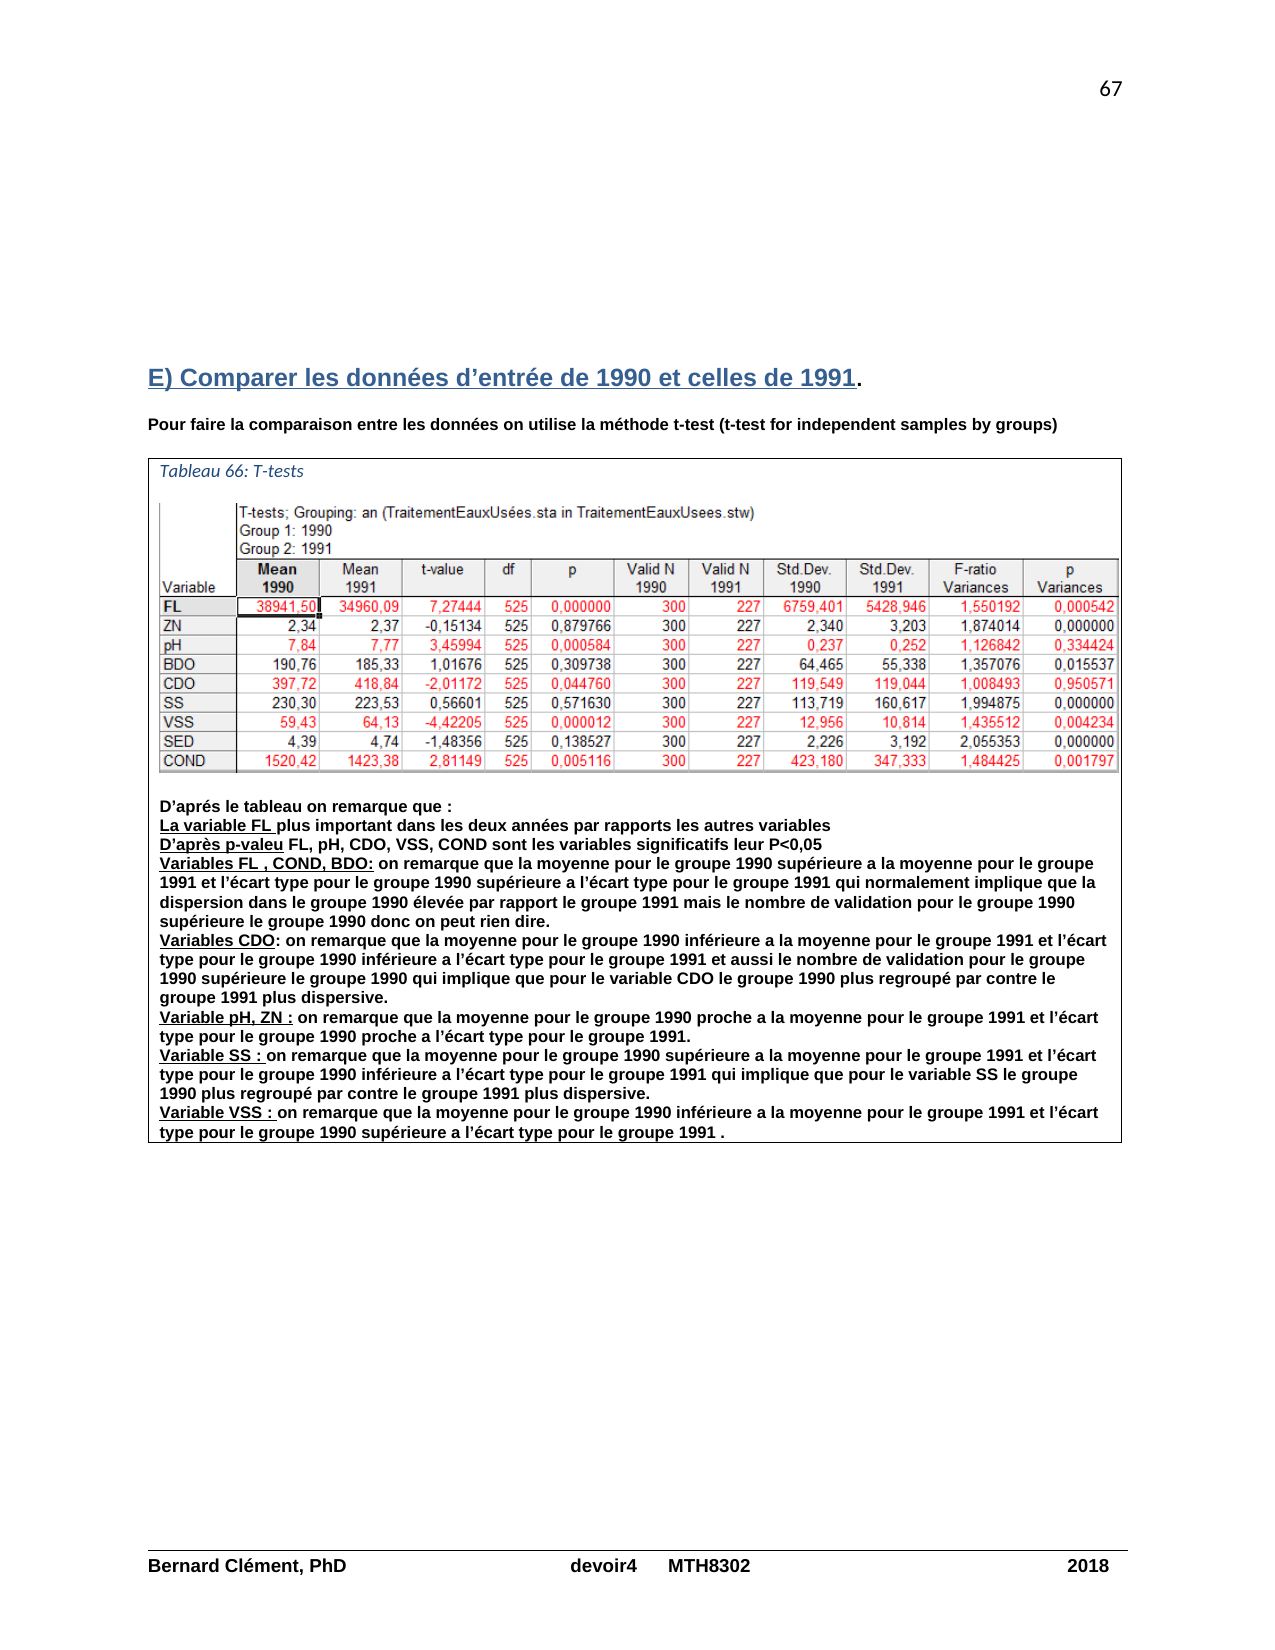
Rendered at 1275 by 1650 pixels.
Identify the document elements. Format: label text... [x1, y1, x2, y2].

table_header Tableau 66: T-tests D’aprés le tableau on remarque que : La variable FL plus important dans les deux années par rapports les autres variables D’après p-valeu FL, pH, CDO, VSS, COND sont les variables significatifs leur P<0,05 Variables FL , COND, BDO: on remarque que la moyenne pour le groupe 1990 supérieure a la moyenne pour le groupe 1991 et l’écart type pour le groupe 1990 supérieure a l’écart type pour le groupe 1991 qui normalement implique que la dispersion dans le groupe 1990 élevée par rapport le groupe 1991 mais le nombre de validation pour le groupe 1990 supérieure le groupe 1990 donc on peut rien dire. Variables CDO: on remarque que la moyenne pour le groupe 1990 inférieure a la moyenne pour le groupe 1991 et l’écart type pour le groupe 1990 inférieure a l’écart type pour le groupe 1991 et aussi le nombre de validation pour le groupe 1990 supérieure le groupe 1990 qui implique que pour le variable CDO le groupe 1990 plus regroupé par contre le groupe 1991 plus dispersive. Variable pH, ZN : on remarque que la moyenne pour le groupe 1990 proche a la moyenne pour le groupe 1991 et l’écart type pour le groupe 1990 proche a l’écart type pour le groupe 1991. Variable SS : on remarque que la moyenne pour le groupe 1990 supérieure a la moyenne pour le groupe 1991 et l’écart type pour le groupe 1990 inférieure a l’écart type pour le groupe 1991 qui implique que pour le variable SS le groupe 1990 plus regroupé par contre le groupe 1991 plus dispersive. Variable VSS : on remarque que la moyenne pour le groupe 1990 inférieure a la moyenne pour le groupe 1991 et l’écart type pour le groupe 1990 supérieure a l’écart type pour le groupe 1991 . [149, 459, 1121, 1142]
picture [159, 503, 1119, 773]
text Pour faire la comparaison entre les données on utilise la méthode t-test (t-test for independent samples by groups) [148, 415, 1122, 434]
text E) Comparer les données d’entrée de 1990 et celles de 1991. [148, 362, 1122, 391]
